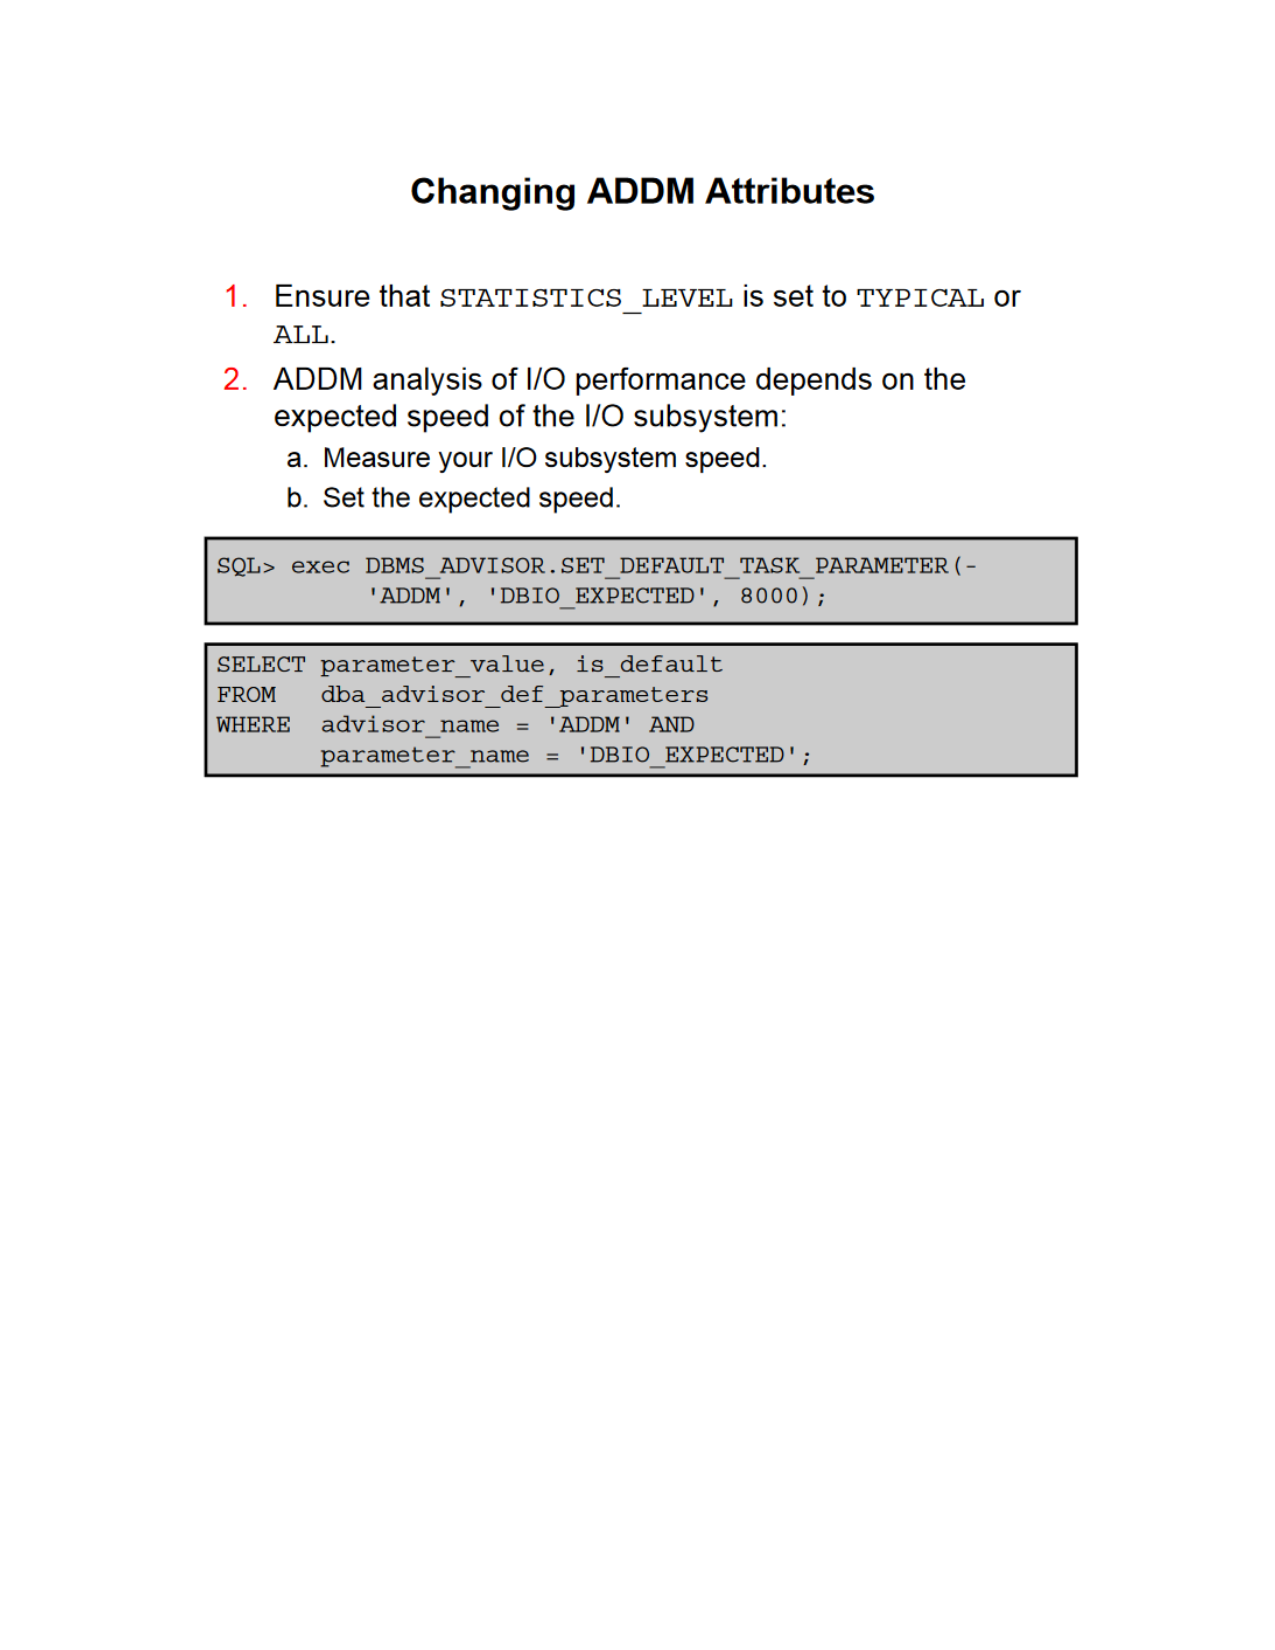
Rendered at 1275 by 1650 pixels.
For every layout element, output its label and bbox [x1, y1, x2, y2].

picture [150, 150, 1125, 805]
